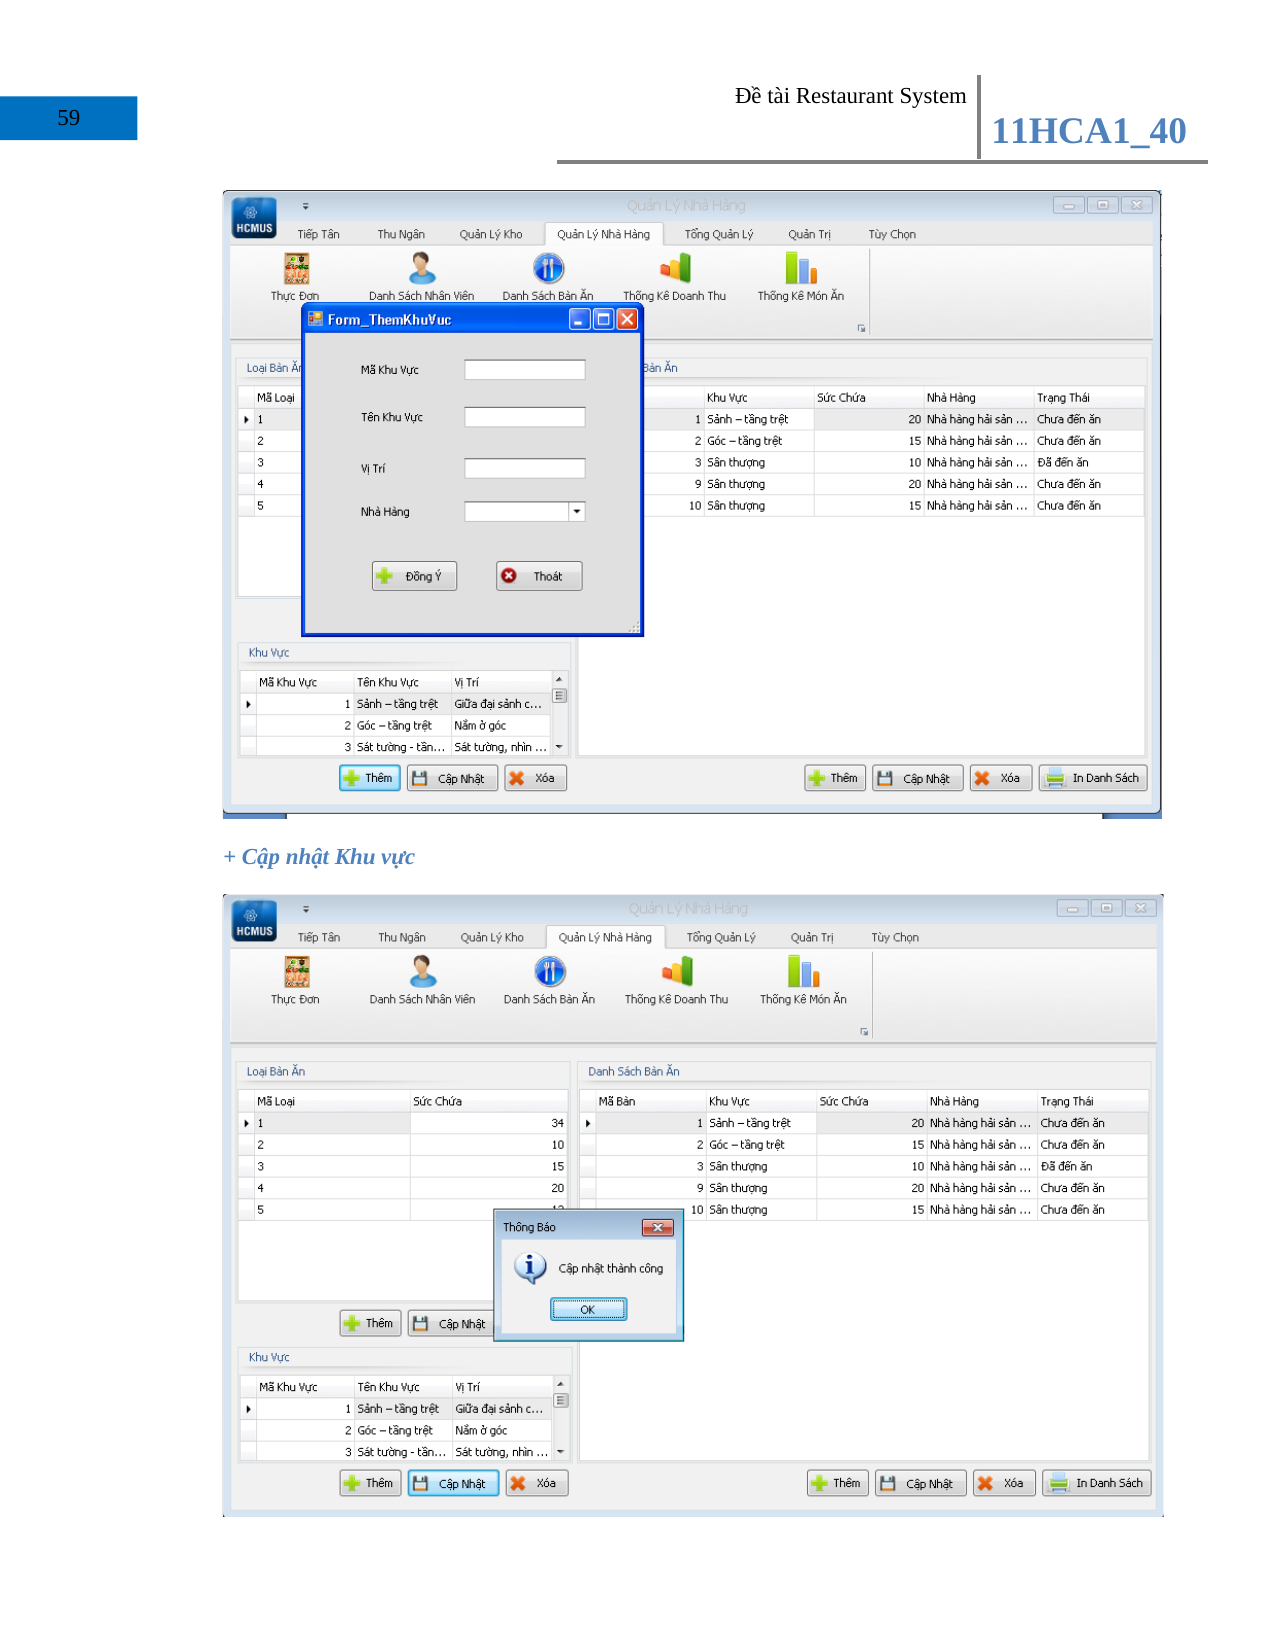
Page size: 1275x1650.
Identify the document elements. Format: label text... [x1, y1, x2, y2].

picture [222, 190, 1162, 819]
picture [222, 894, 1164, 1517]
text + Cập nhật Khu vực [223, 843, 1167, 870]
